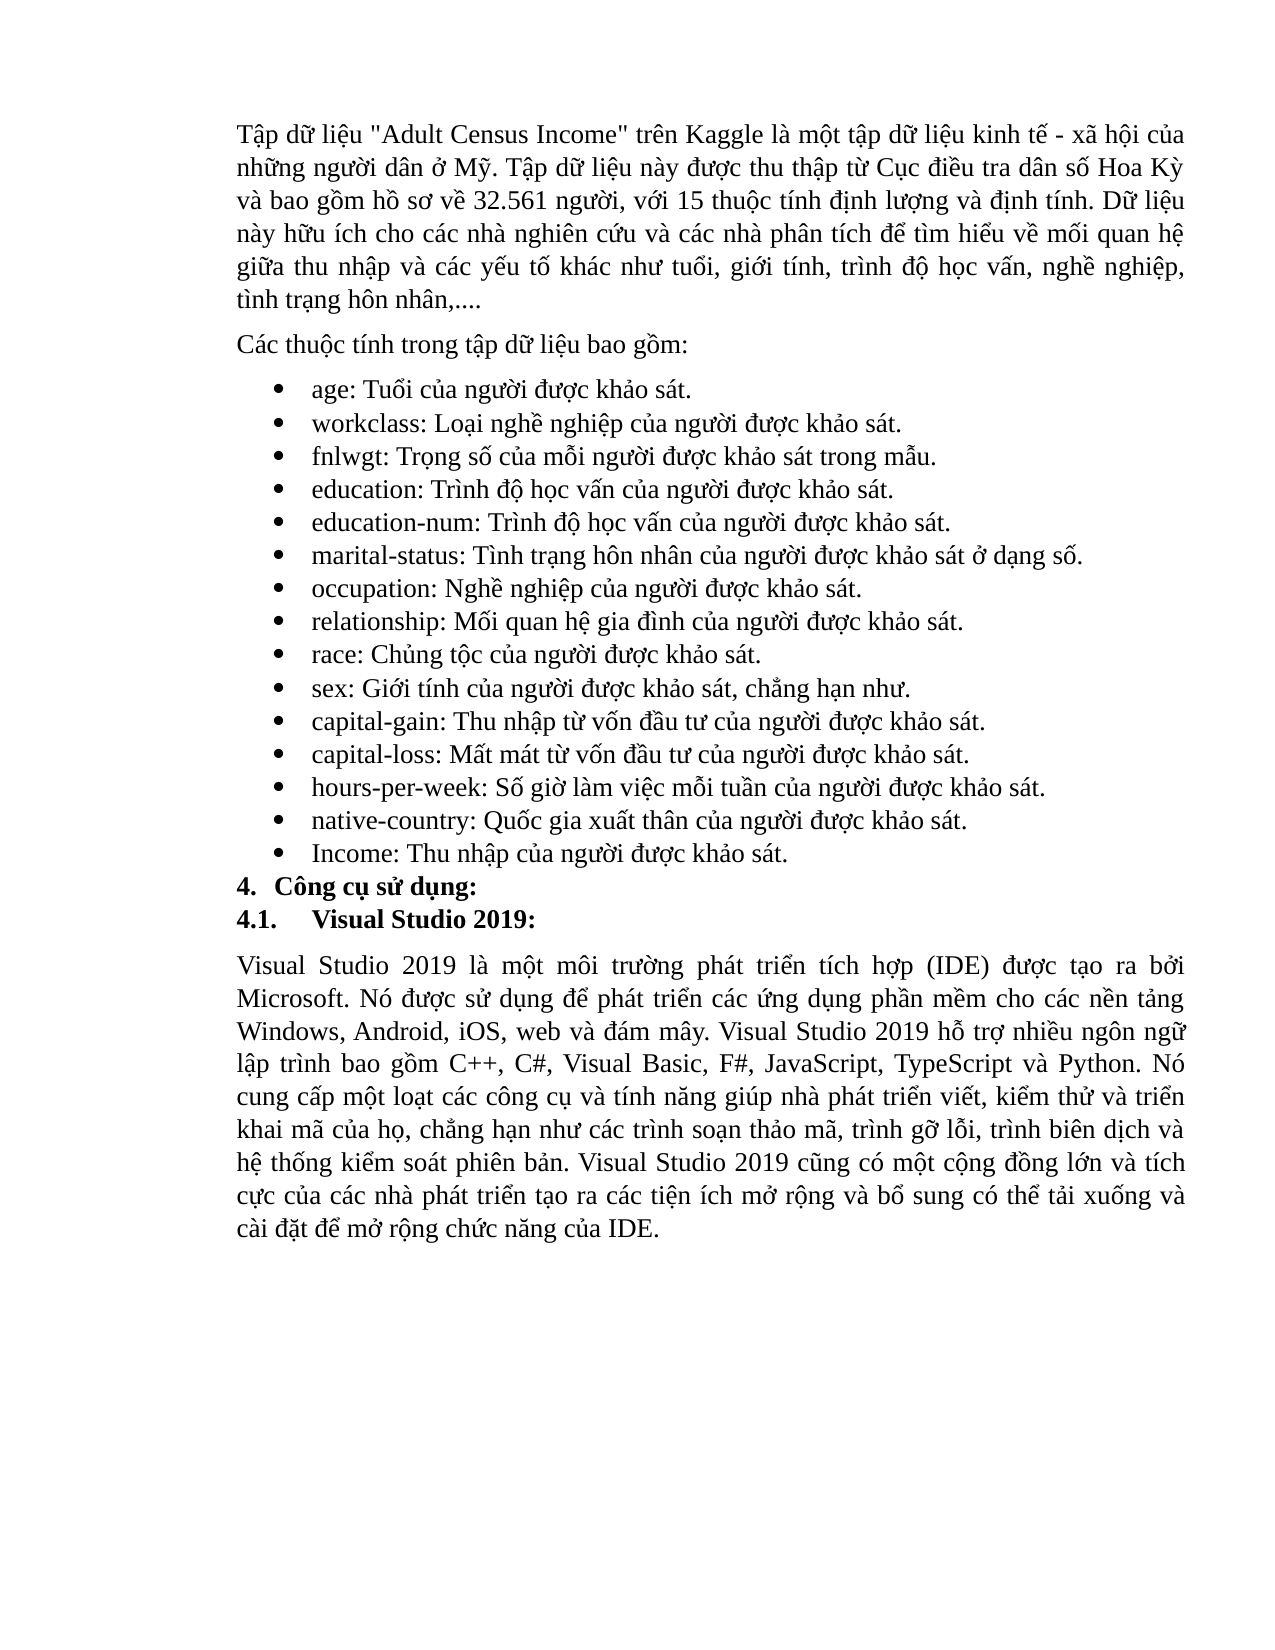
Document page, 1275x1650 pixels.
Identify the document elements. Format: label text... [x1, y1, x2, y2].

list age: Tuổi của người được khảo sát. [274, 373, 1186, 405]
text Các thuộc tính trong tập dữ liệu bao gồm: [236, 328, 1186, 359]
list native-country: Quốc gia xuất thân của người được khảo sát. [274, 804, 1186, 835]
list education-num: Trình độ học vấn của người được khảo sát. [274, 506, 1186, 537]
list hours-per-week: Số giờ làm việc mỗi tuần của người được khảo sát. [274, 771, 1186, 802]
list sex: Giới tính của người được khảo sát, chẳng hạn như. [274, 672, 1186, 703]
text Visual Studio 2019 là một môi trường phát triển tích hợp (IDE) được tạo ra bởi Microsoft. Nó được sử dụng để phát triển các ứng dụng phần mềm cho các nền tảng Windows, Android, iOS, web và đám mây. Visual Studio 2019 hỗ trợ nhiều ngôn ngữ lập trình bao gồm C++, C#, Visual Basic, F#, JavaScript, TypeScript và Python. Nó cung cấp một loạt các công cụ và tính năng giúp nhà phát triển viết, kiểm thử và triển khai mã của họ, chẳng hạn như các trình soạn thảo mã, trình gỡ lỗi, trình biên dịch và hệ thống kiểm soát phiên bản. Visual Studio 2019 cũng có một cộng đồng lớn và tích cực của các nhà phát triển tạo ra các tiện ích mở rộng và bổ sung có thể tải xuống và cài đặt để mở rộng chức năng của IDE. [236, 949, 1186, 1243]
list occupation: Nghề nghiệp của người được khảo sát. [274, 572, 1186, 603]
list education: Trình độ học vấn của người được khảo sát. [274, 473, 1186, 504]
list fnlwgt: Trọng số của mỗi người được khảo sát trong mẫu. [274, 440, 1186, 471]
list relationship: Mối quan hệ gia đình của người được khảo sát. [274, 605, 1186, 637]
text Tập dữ liệu "Adult Census Income" trên Kaggle là một tập dữ liệu kinh tế - xã hội của những người dân ở Mỹ. Tập dữ liệu này được thu thập từ Cục điều tra dân số Hoa Kỳ và bao gồm hồ sơ về 32.561 người, với 15 thuộc tính định lượng và định tính. Dữ liệu này hữu ích cho các nhà nghiên cứu và các nhà phân tích để tìm hiểu về mối quan hệ giữa thu nhập và các yếu tố khác như tuổi, giới tính, trình độ học vấn, nghề nghiệp, tình trạng hôn nhân,.... [236, 118, 1186, 314]
list marital-status: Tình trạng hôn nhân của người được khảo sát ở dạng số. [274, 539, 1186, 570]
list Visual Studio 2019: [236, 903, 1186, 934]
list race: Chủng tộc của người được khảo sát. [274, 638, 1186, 670]
list workclass: Loại nghề nghiệp của người được khảo sát. [274, 407, 1186, 438]
list capital-gain: Thu nhập từ vốn đầu tư của người được khảo sát. [274, 705, 1186, 736]
list capital-loss: Mất mát từ vốn đầu tư của người được khảo sát. [274, 738, 1186, 769]
list Income: Thu nhập của người được khảo sát. [274, 837, 1186, 868]
list Công cụ sử dụng: [236, 870, 1186, 902]
